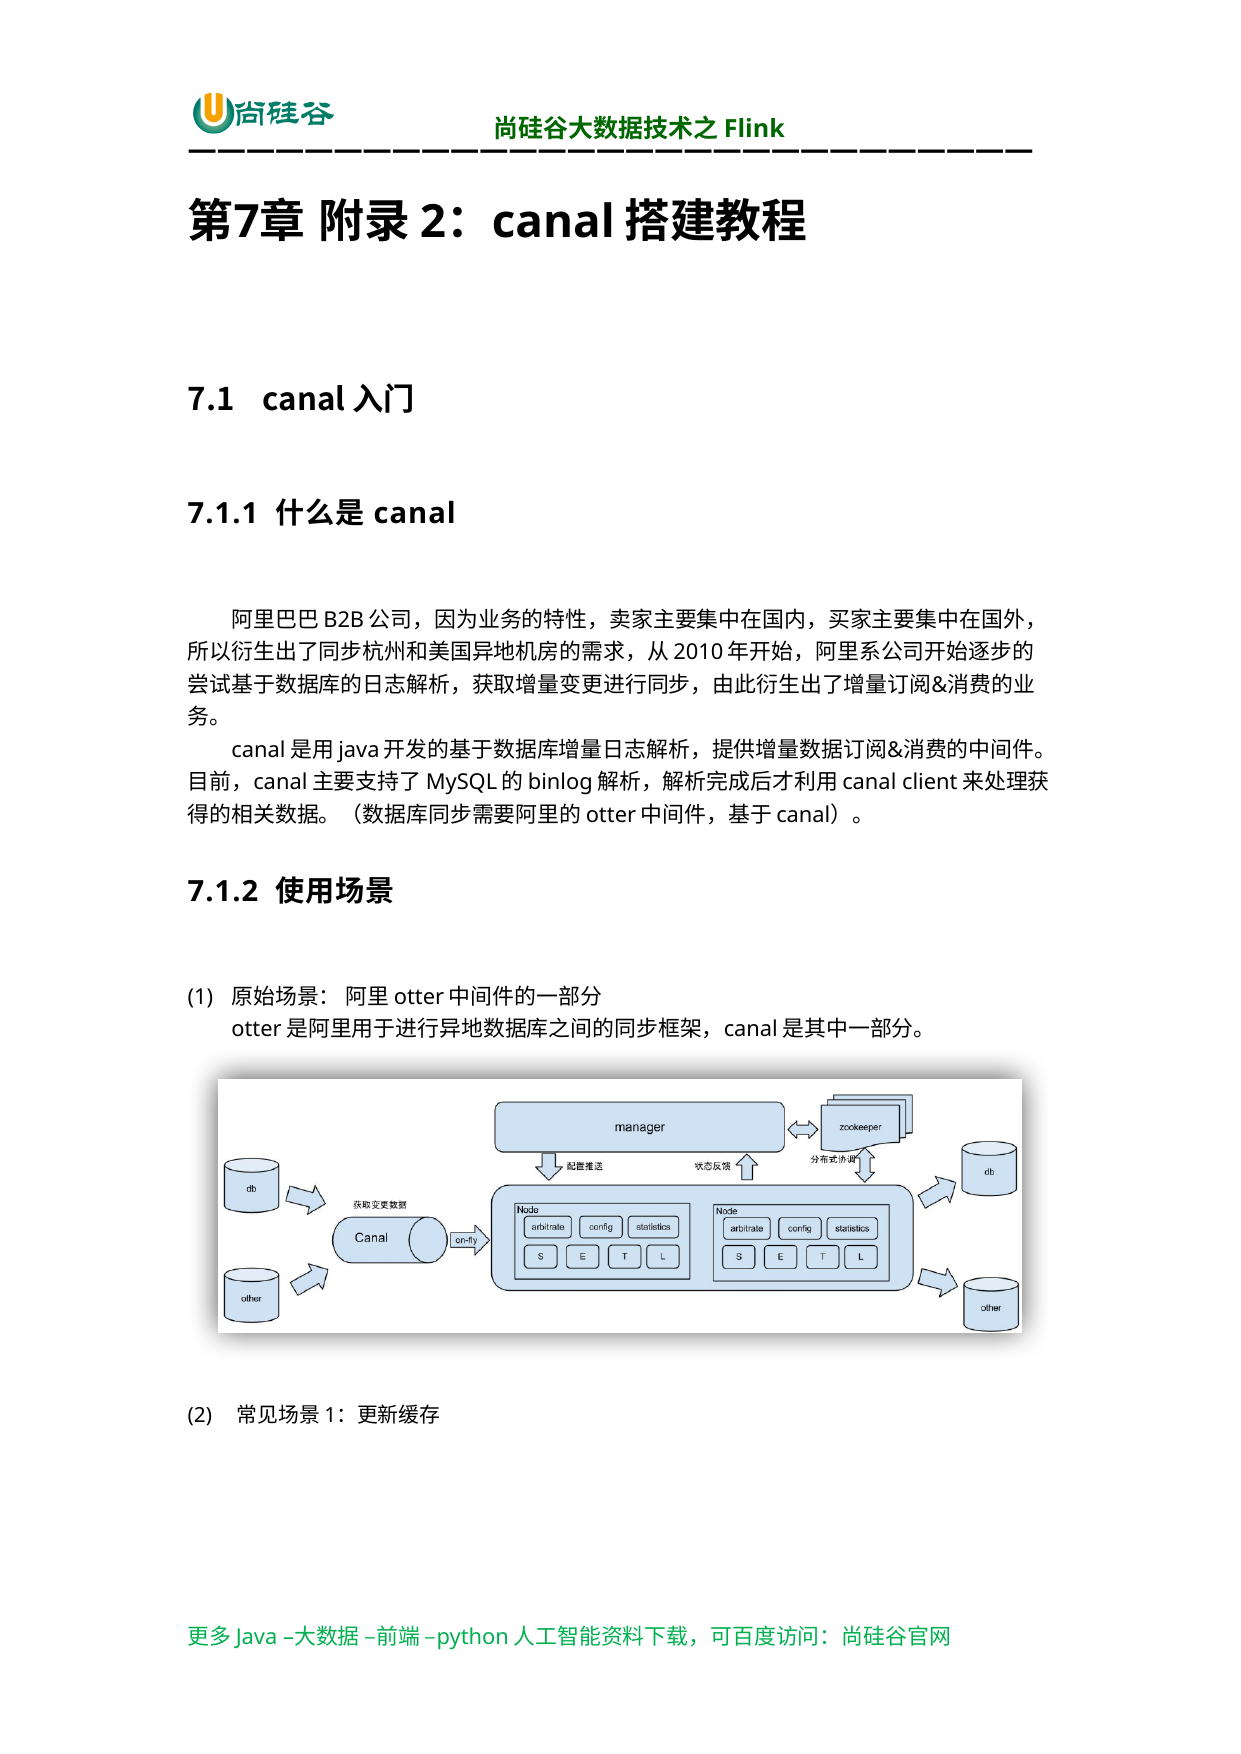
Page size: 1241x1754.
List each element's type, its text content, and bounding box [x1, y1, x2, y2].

picture [187, 88, 338, 138]
subtitle 附录2：canal搭建教程 [187, 169, 1053, 266]
picture [218, 1079, 1022, 1333]
text 阿里巴巴B2B公司，因为业务的特性，卖家主要集中在国内，买家主要集中在国外，所以衍生出了同步杭州和美国异地机房的需求，从2010年开始，阿里系公司开始逐步的尝试基于数据库的日志解析，获取增量变更进行同步，由此衍生出了增量订阅&消费的业务。 [187, 601, 1053, 731]
text canal是用java开发的基于数据库增量日志解析，提供增量数据订阅&消费的中间件。目前，canal主要支持了MySQL的binlog解析，解析完成后才利用canal client来处理获得的相关数据。（数据库同步需要阿里的otter中间件，基于canal）。 [187, 731, 1053, 829]
subtitle 什么是 canal [187, 479, 1053, 544]
list 常见场景1：更新缓存 [187, 1398, 1053, 1430]
list 原始场景： 阿里otter中间件的一部分 [187, 978, 1053, 1011]
subtitle 使用场景 [187, 856, 1053, 921]
text otter是阿里用于进行异地数据库之间的同步框架，canal是其中一部分。 [187, 1011, 1053, 1043]
subtitle canal 入门 [187, 364, 1053, 429]
